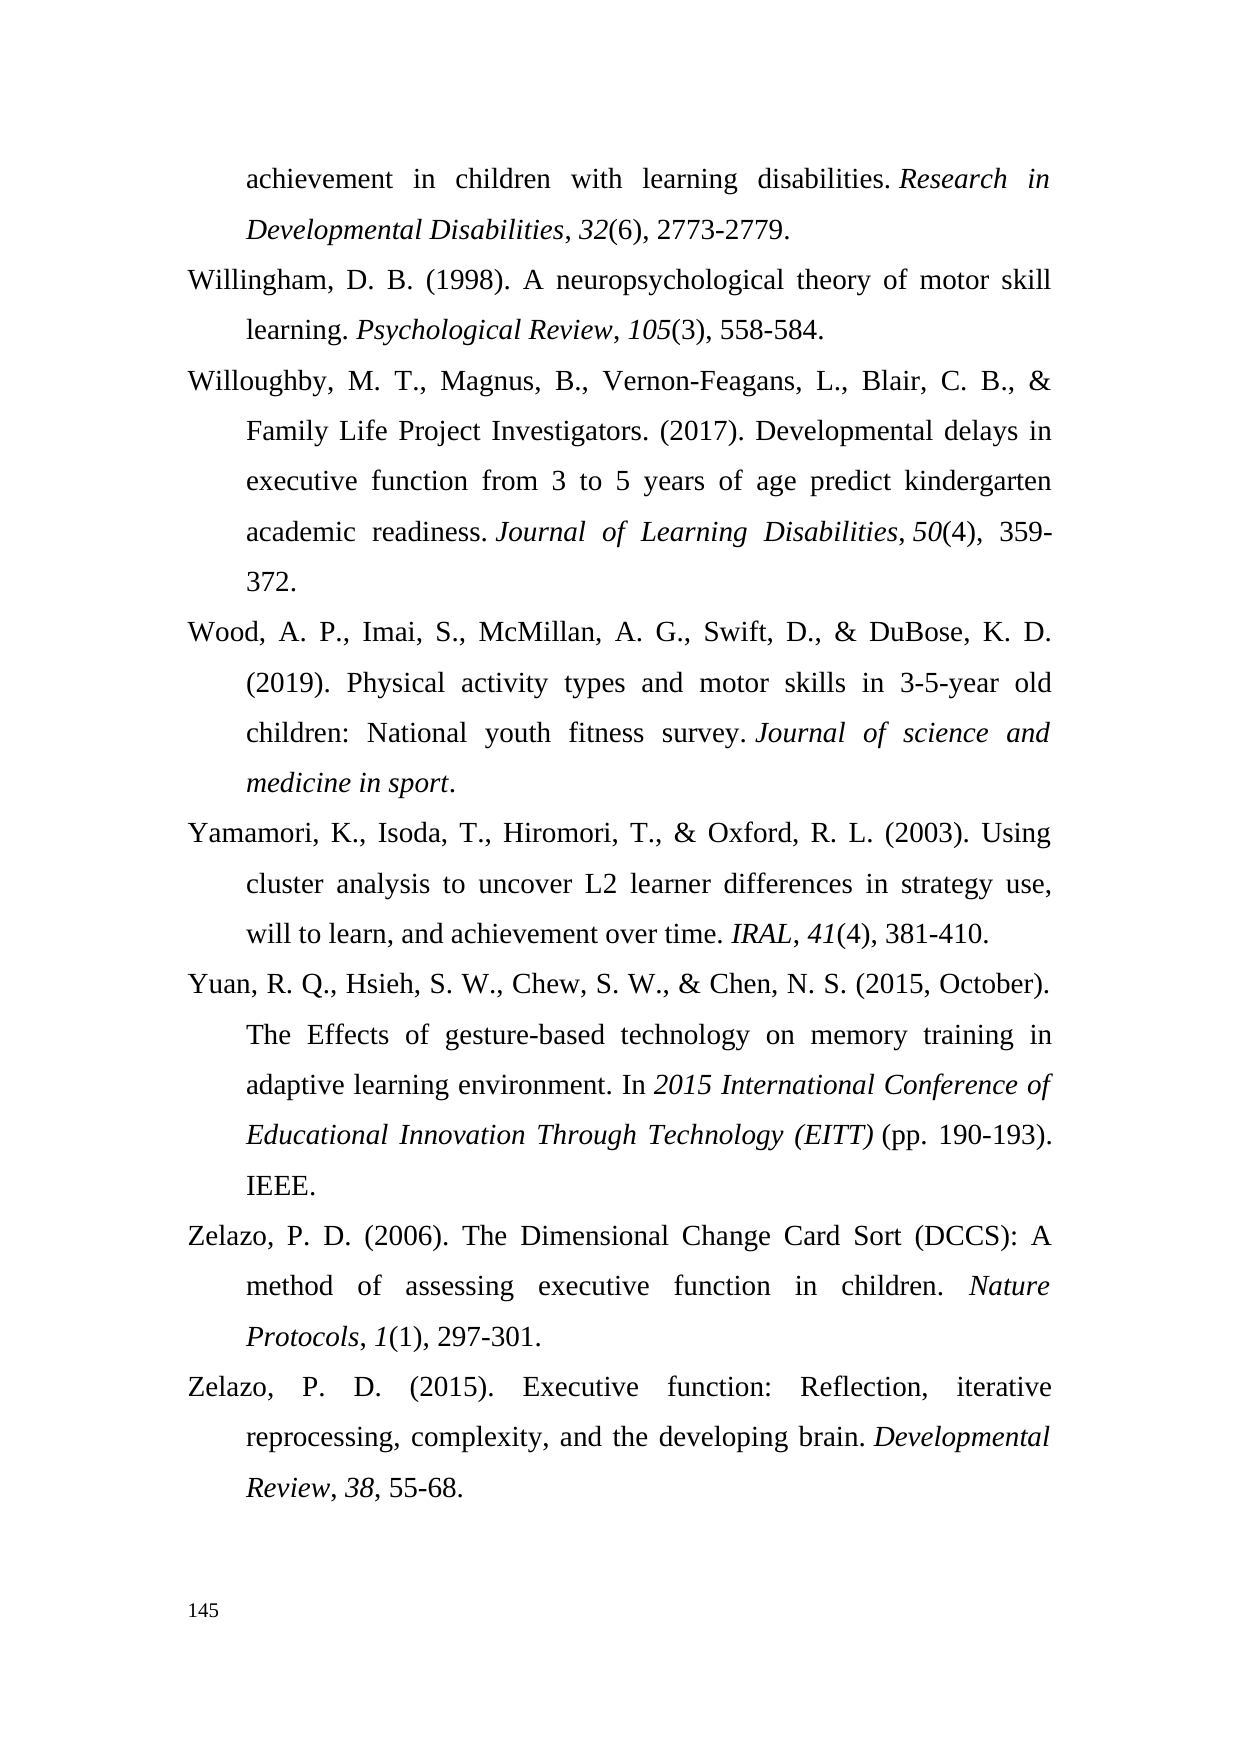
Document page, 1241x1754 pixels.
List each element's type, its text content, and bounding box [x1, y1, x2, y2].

text Yuan, R. Q., Hsieh, S. W., Chew, S. W., & Chen, N. S. (2015, October). The Effects of gesture-based technology on memory training in adaptive learning environment. In 2015 International Conference of Educational Innovation Through Technology (EITT) (pp. 190-193). IEEE. [187, 975, 1053, 1201]
text Zelazo, P. D. (2006). The Dimensional Change Card Sort (DCCS): A method of assessing executive function in children. Nature Protocols, 1(1), 297-301. [187, 1218, 1053, 1352]
text Zelazo, P. D. (2015). Executive function: Reflection, iterative reprocessing, complexity, and the developing brain. Developmental Review, 38, 55-68. [187, 1369, 1053, 1503]
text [187, 162, 1053, 245]
text Yamamori, K., Isoda, T., Hiromori, T., & Oxford, R. L. (2003). Using cluster analysis to uncover L2 learner differences in strategy use, will to learn, and achievement over time. IRAL, 41(4), 381-410. [187, 824, 1053, 950]
text Wood, A. P., Imai, S., McMillan, A. G., Swift, D., & DuBose, K. D. (2019). Physical activity types and motor skills in 3-5-year old children: National youth fitness survey. Journal of science and medicine in sport. [187, 623, 1053, 799]
text Willoughby, M. T., Magnus, B., Vernon-Feagans, L., Blair, C. B., & Family Life Project Investigators. (2017). Developmental delays in executive function from 3 to 5 years of age predict kindergarten academic readiness. Journal of Learning Disabilities, 50(4), 359-372. [187, 372, 1053, 598]
text Willingham, D. B. (1998). A neuropsychological theory of motor skill learning. Psychological Review, 105(3), 558-584. [187, 271, 1053, 346]
